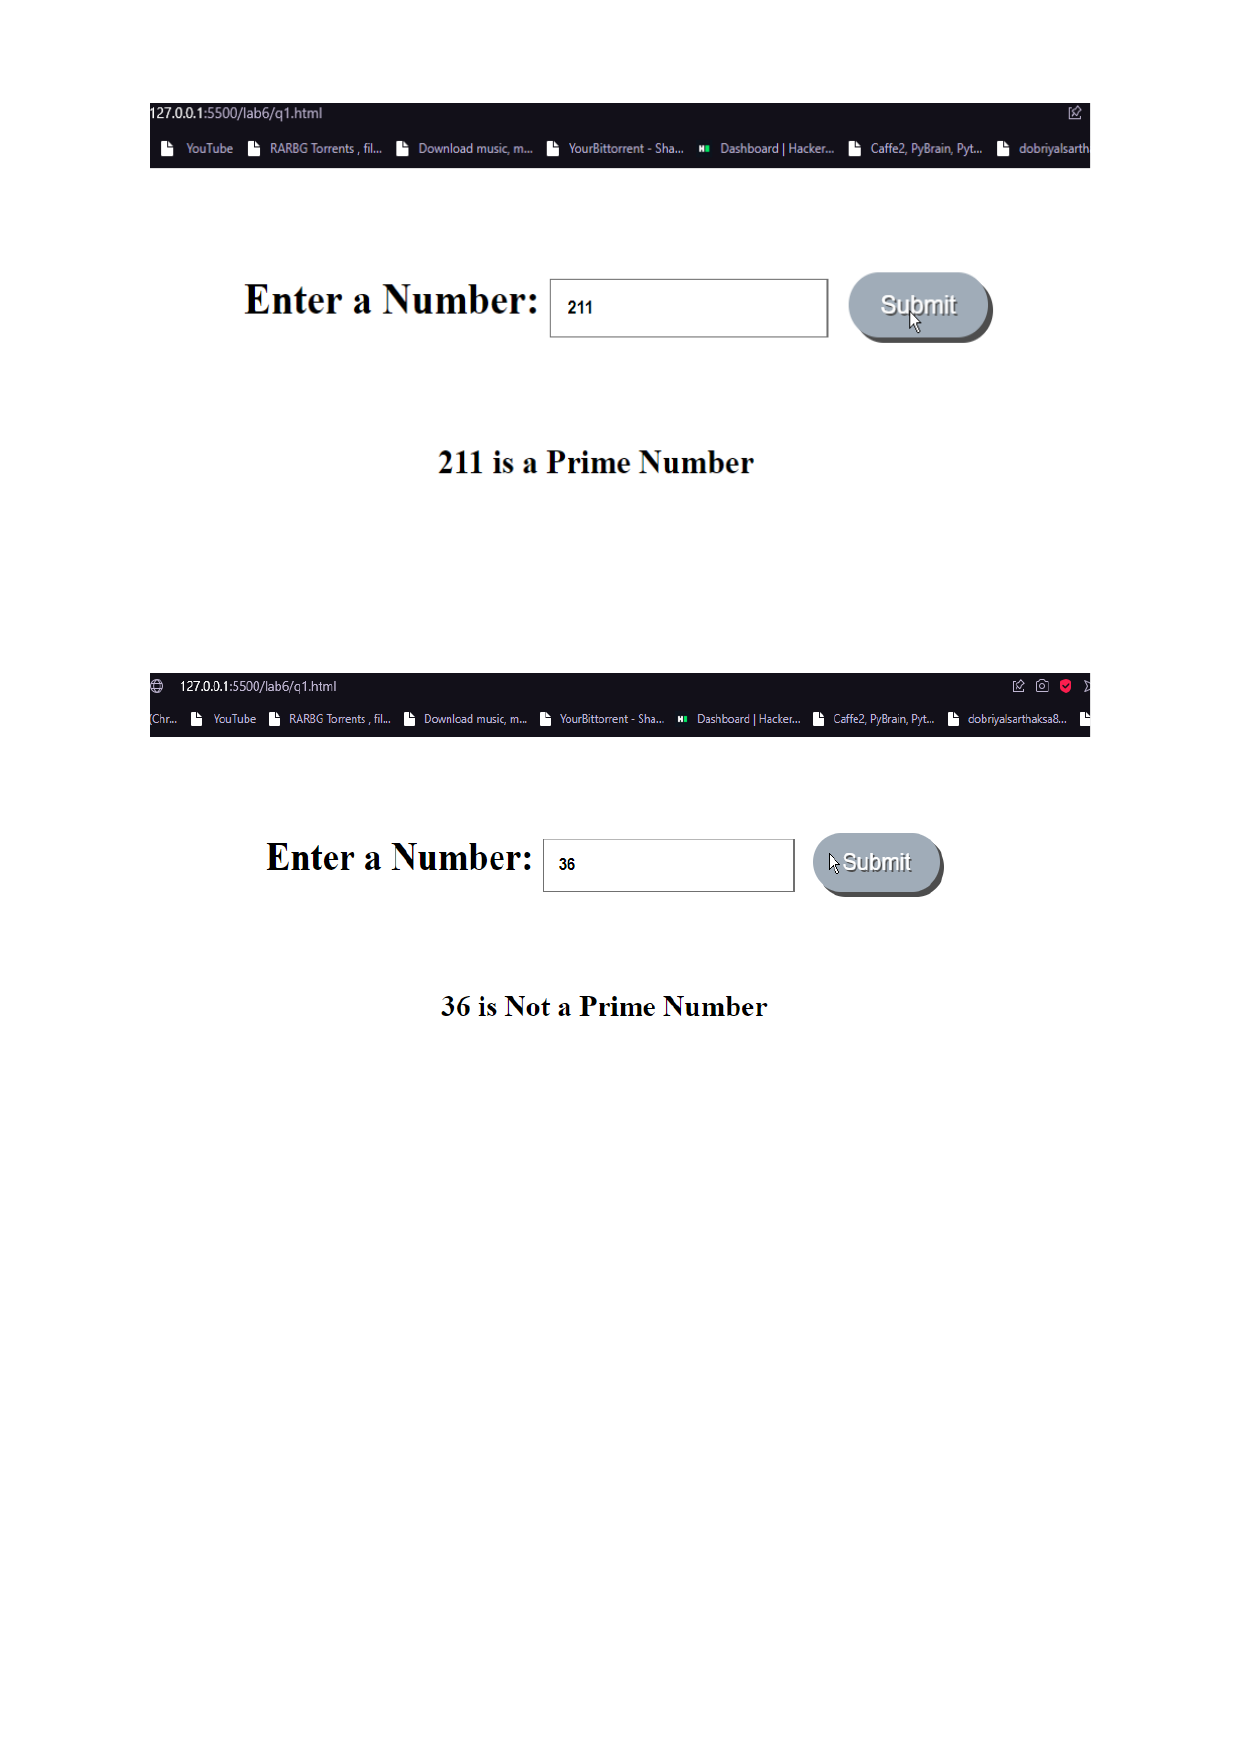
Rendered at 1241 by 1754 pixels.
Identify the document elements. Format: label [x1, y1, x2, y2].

picture [150, 673, 1091, 1172]
picture [150, 103, 1091, 559]
